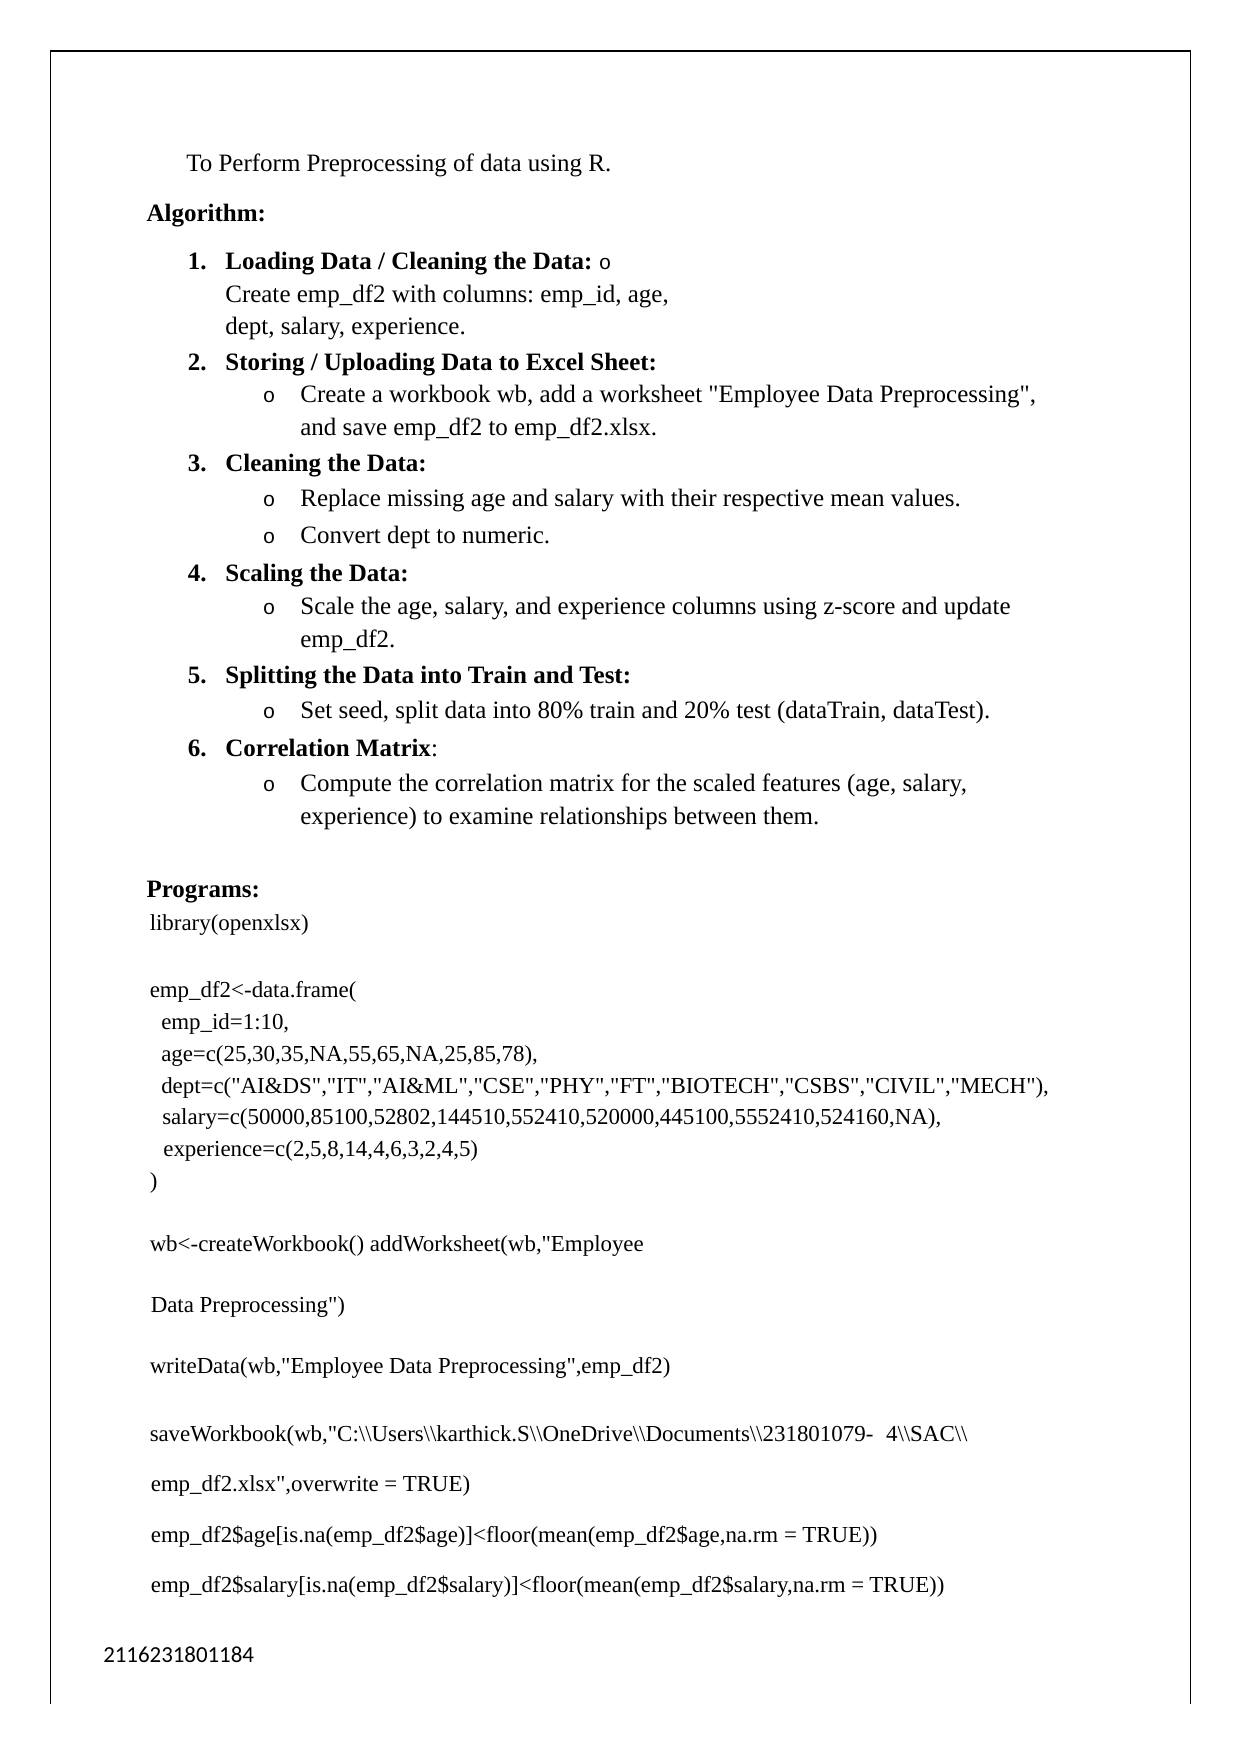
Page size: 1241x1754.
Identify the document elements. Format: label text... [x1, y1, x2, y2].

list Splitting the Data into Train and Test: [188, 660, 683, 689]
text library(openxlsx) [149, 909, 1088, 936]
text To Perform Preprocessing of data using R. [186, 148, 1073, 177]
text Algorithm: [146, 198, 683, 227]
text emp_df2<-data.frame( [149, 977, 1088, 1003]
list Correlation Matrix: [188, 733, 683, 762]
list Create a workbook wb, add a worksheet "Employee Data Preprocessing", and save emp_df2 to emp_df2.xlsx. [263, 379, 1073, 440]
text wb<-createWorkbook() addWorksheet(wb,"Employee Data Preprocessing") [149, 1230, 693, 1318]
text Programs: [146, 874, 683, 902]
list Compute the correlation matrix for the scaled features (age, salary, experience) to examine relationships between them. [263, 768, 1073, 830]
list Scale the age, salary, and experience columns using z-score and update emp_df2. [263, 591, 1073, 653]
list Set seed, split data into 80% train and 20% test (dataTrain, dataTest). [263, 696, 1073, 725]
list Storing / Uploading Data to Excel Sheet: [188, 347, 683, 376]
list Cleaning the Data: [188, 448, 683, 477]
list Loading Data / Cleaning the Data: o Create emp_df2 with columns: emp_id, age, dept, salary, experience. [188, 246, 683, 340]
text age=c(25,30,35,NA,55,65,NA,25,85,78), [161, 1040, 1088, 1066]
text ) [149, 1167, 1088, 1194]
list Convert dept to numeric. [263, 521, 1073, 550]
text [149, 1420, 1088, 1597]
text writeData(wb,"Employee Data Preprocessing",emp_df2) [149, 1353, 1088, 1379]
list Replace missing age and salary with their respective mean values. [263, 483, 1073, 513]
text salary=c(50000,85100,52802,144510,552410,520000,445100,5552410,524160,NA), experience=c(2,5,8,14,4,6,3,2,4,5) [162, 1103, 1088, 1162]
list Scaling the Data: [188, 558, 683, 587]
text dept=c("AI&DS","IT","AI&ML","CSE","PHY","FT","BIOTECH","CSBS","CIVIL","MECH"), [161, 1072, 1088, 1098]
text emp_id=1:10, [161, 1008, 1088, 1035]
